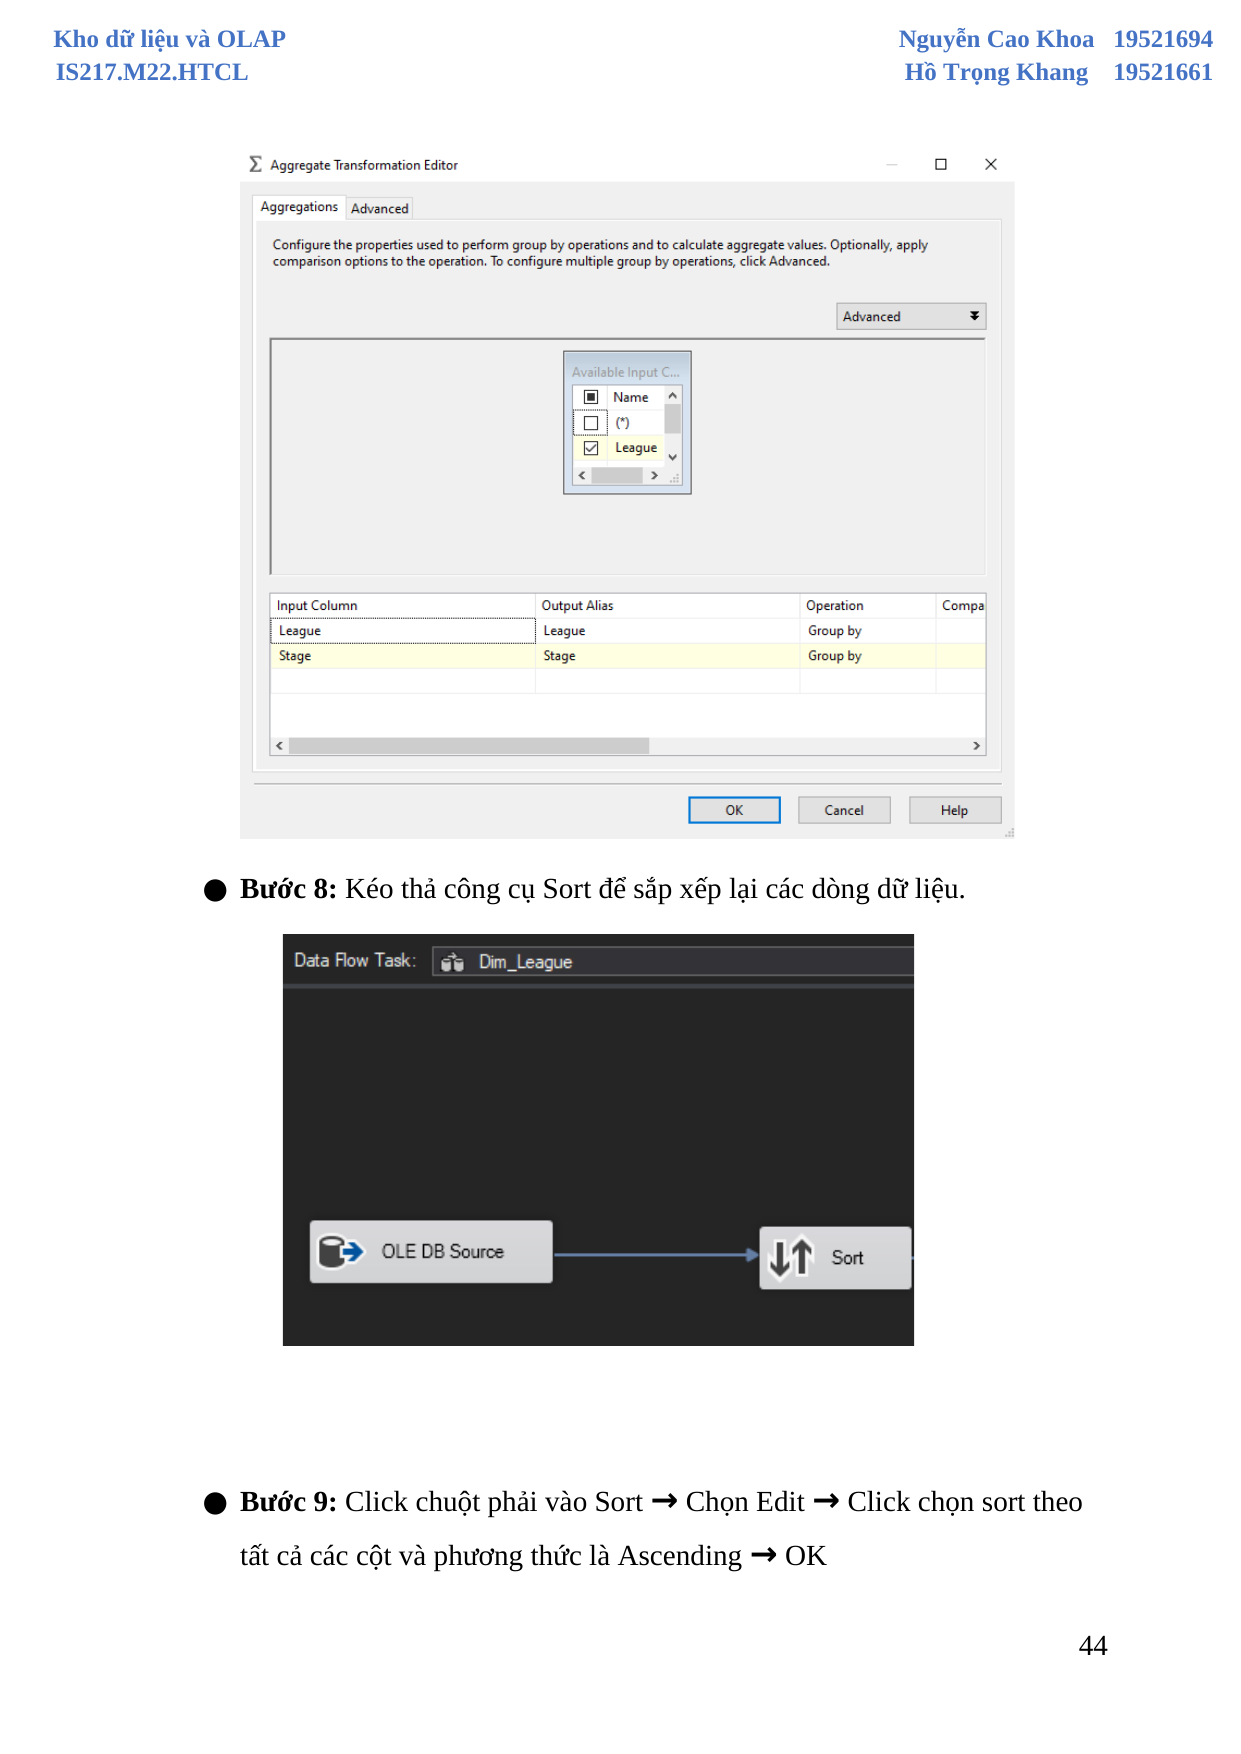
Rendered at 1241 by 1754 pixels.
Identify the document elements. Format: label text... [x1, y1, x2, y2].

list Bước 8: Kéo thả công cụ Sort để sắp xếp lại các dòng dữ liệu. [202, 855, 1107, 915]
list Bước 9: Click chuột phải vào Sort Chọn Edit Click chọn sort theo tất cả các cột và phương thức là Ascending OK [202, 1468, 1107, 1575]
picture [282, 934, 915, 1346]
picture [240, 150, 1015, 839]
